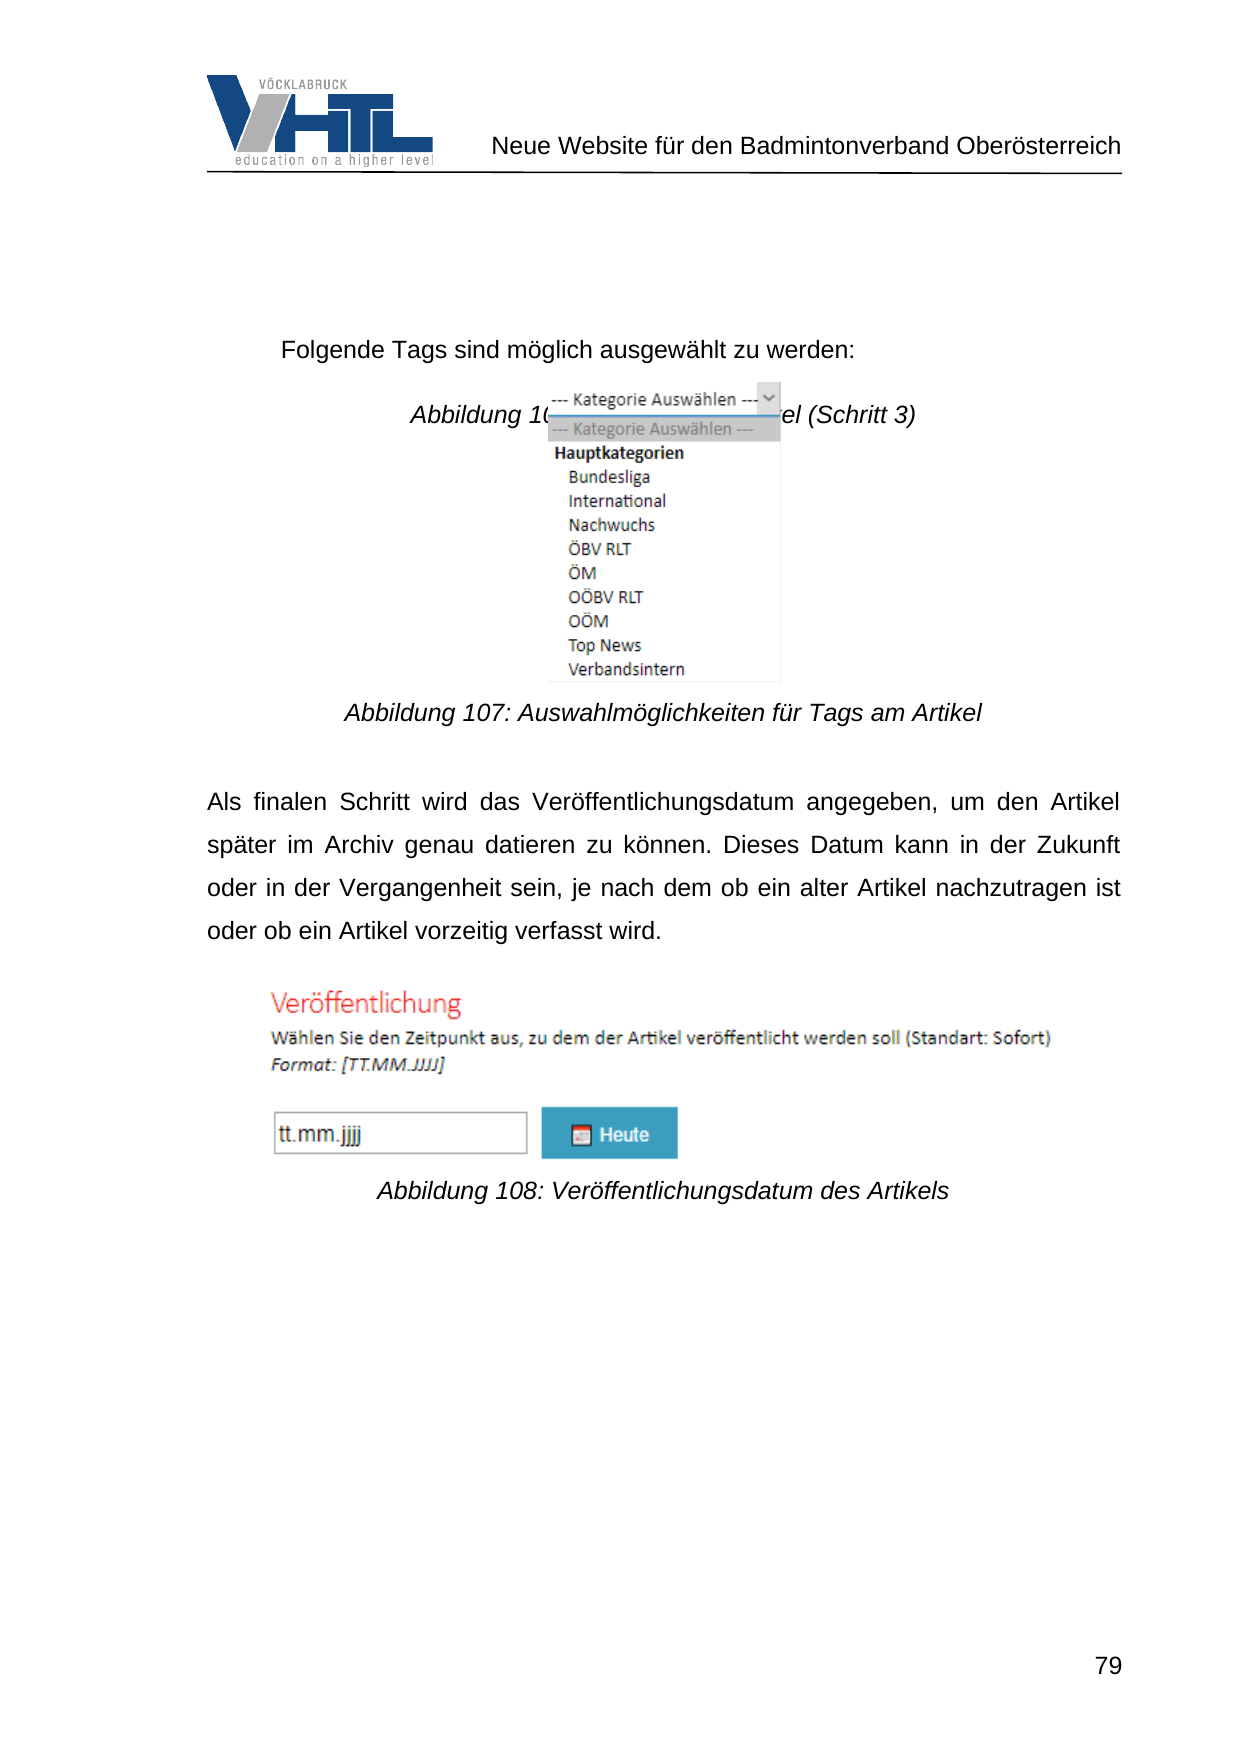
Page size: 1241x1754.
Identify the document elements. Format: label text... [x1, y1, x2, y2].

picture [266, 980, 1059, 1164]
text Folgende Tags sind möglich ausgewählt zu werden: [207, 335, 1122, 363]
picture [206, 75, 433, 167]
picture [548, 382, 781, 682]
text Als finalen Schritt wird das Veröffentlichungsdatum angegeben, um den Artikel später im Archiv genau datieren zu können. Dieses Datum kann in der Zukunft oder in der Vergangenheit sein, je nach dem ob ein alter Artikel nachzutragen ist oder ob ein Artikel vorzeitig verfasst wird. [207, 787, 1122, 945]
